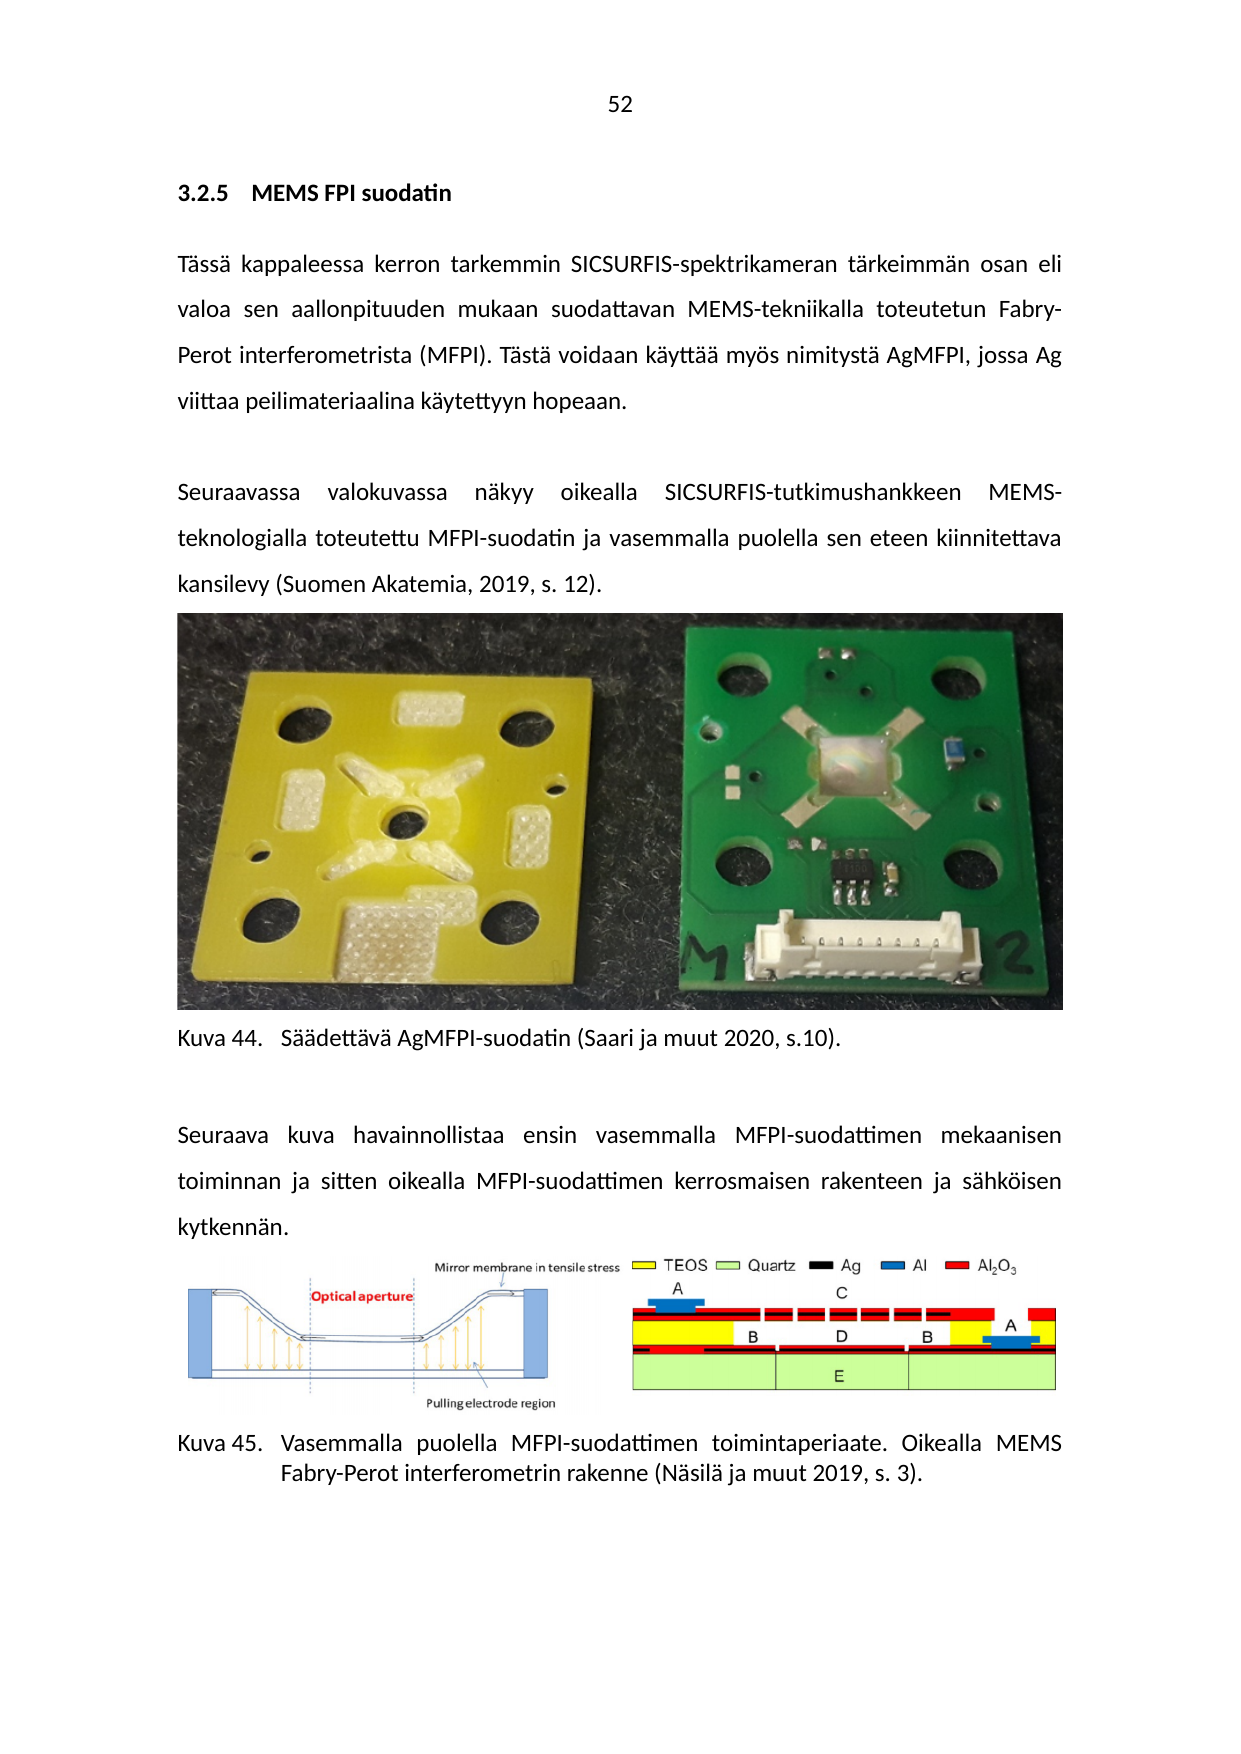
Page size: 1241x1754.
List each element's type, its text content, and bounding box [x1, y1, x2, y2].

text Seuraavassa valokuvassa näkyy oikealla SICSURFIS-tutkimushankkeen MEMS-teknologialla toteutettu MFPI-suodatin ja vasemmalla puolella sen eteen kiinnitettava kansilevy (Suomen Akatemia, 2019, s. 12). [177, 477, 1063, 598]
picture [177, 613, 1063, 1010]
text Kuva 45. Vasemmalla puolella MFPI-suodattimen toimintaperiaate. Oikealla MEMS Fabry-Perot interferometrin rakenne (Näsilä ja muut 2019, s. 3). [177, 1427, 1063, 1488]
text Kuva 44. Säädettävä AgMFPI-suodatin (Saari ja muut 2020, s.10). [177, 1022, 1063, 1053]
picture [177, 1256, 1063, 1415]
subtitle MEMS FPI suodatin [177, 177, 1063, 208]
text Seuraava kuva havainnollistaa ensin vasemmalla MFPI-suodattimen mekaanisen toiminnan ja sitten oikealla MFPI-suodattimen kerrosmaisen rakenteen ja sähköisen kytkennän. [177, 1119, 1063, 1241]
text Tässä kappaleessa kerron tarkemmin SICSURFIS-spektrikameran tärkeimmän osan eli valoa sen aallonpituuden mukaan suodattavan MEMS-tekniikalla toteutetun Fabry-Perot interferometrista (MFPI). Tästä voidaan käyttää myös nimitystä AgMFPI, jossa Ag viittaa peilimateriaalina käytettyyn hopeaan. [177, 248, 1063, 416]
